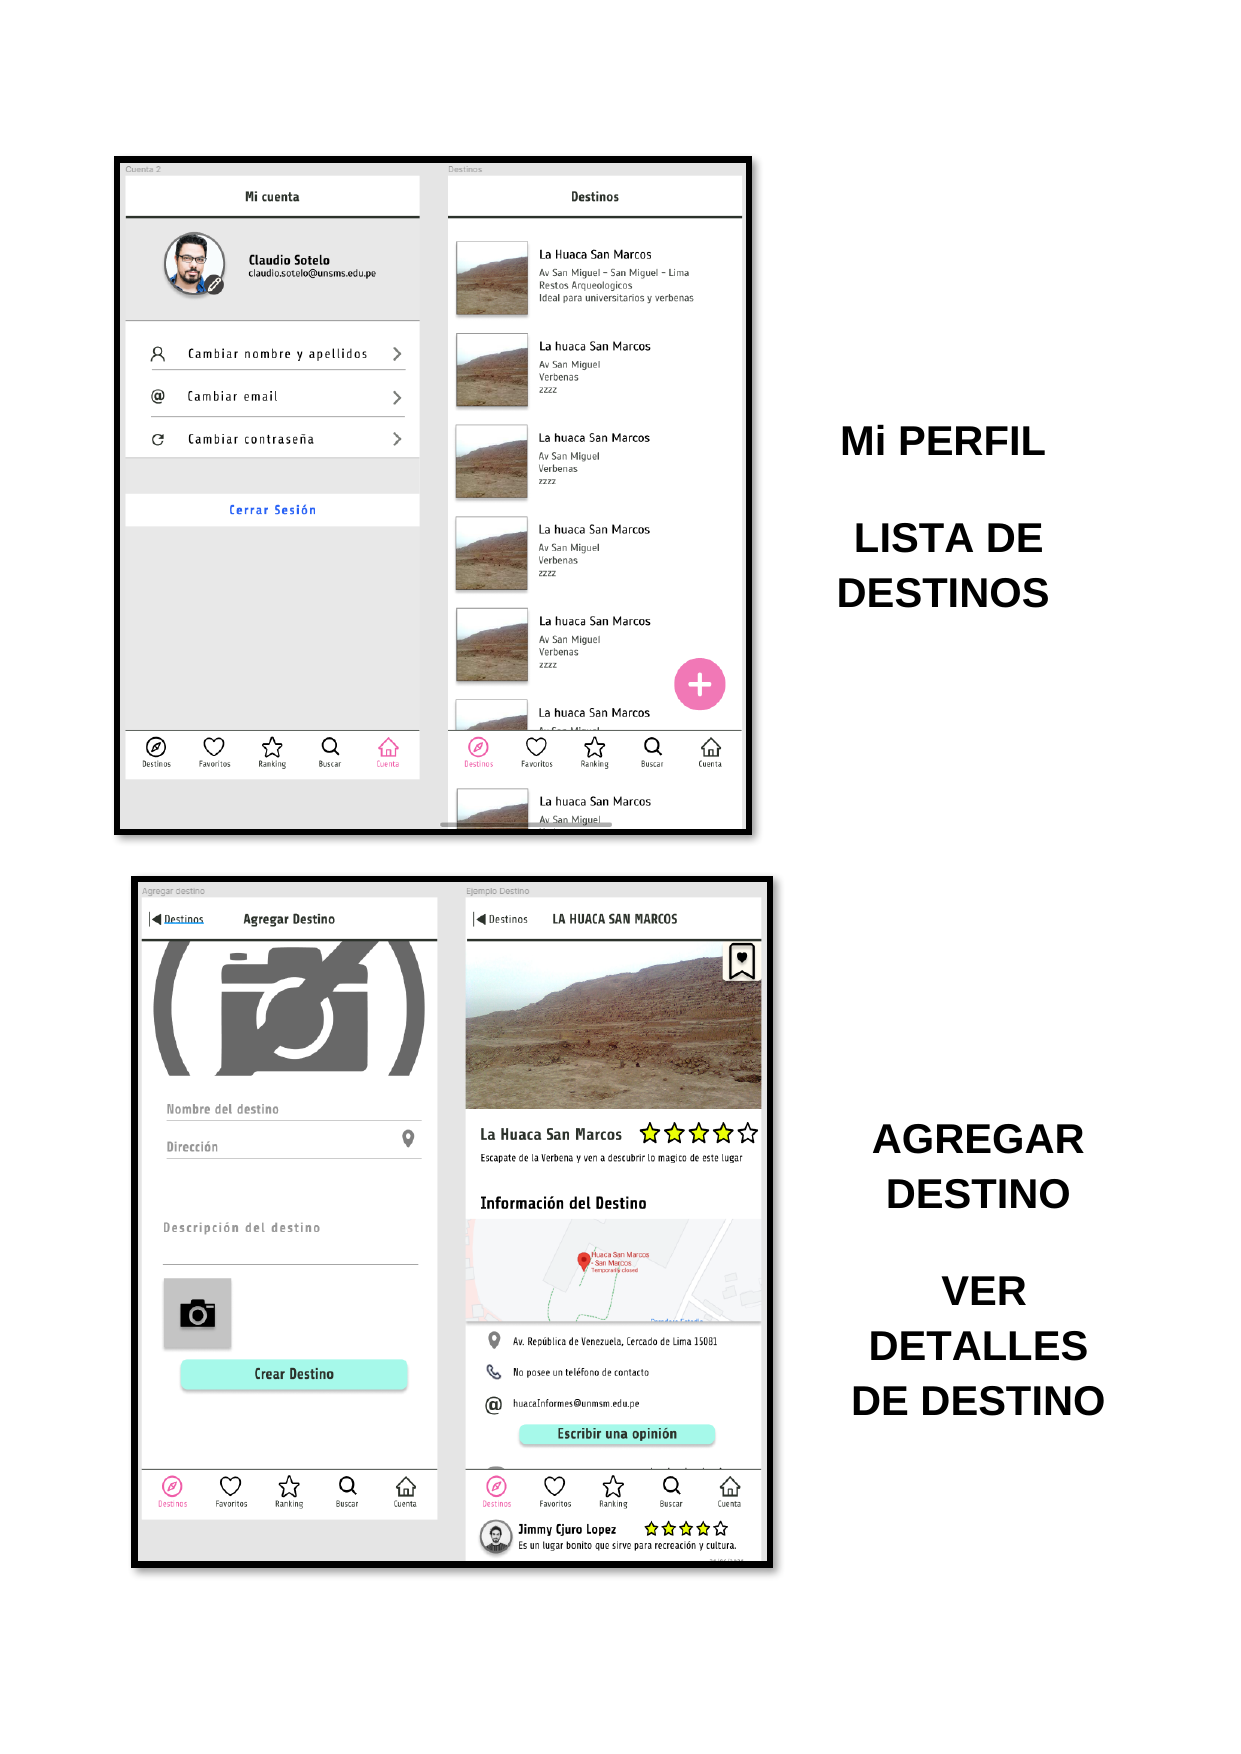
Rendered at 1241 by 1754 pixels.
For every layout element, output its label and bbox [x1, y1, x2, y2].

picture [138, 882, 767, 1561]
picture [120, 163, 746, 829]
